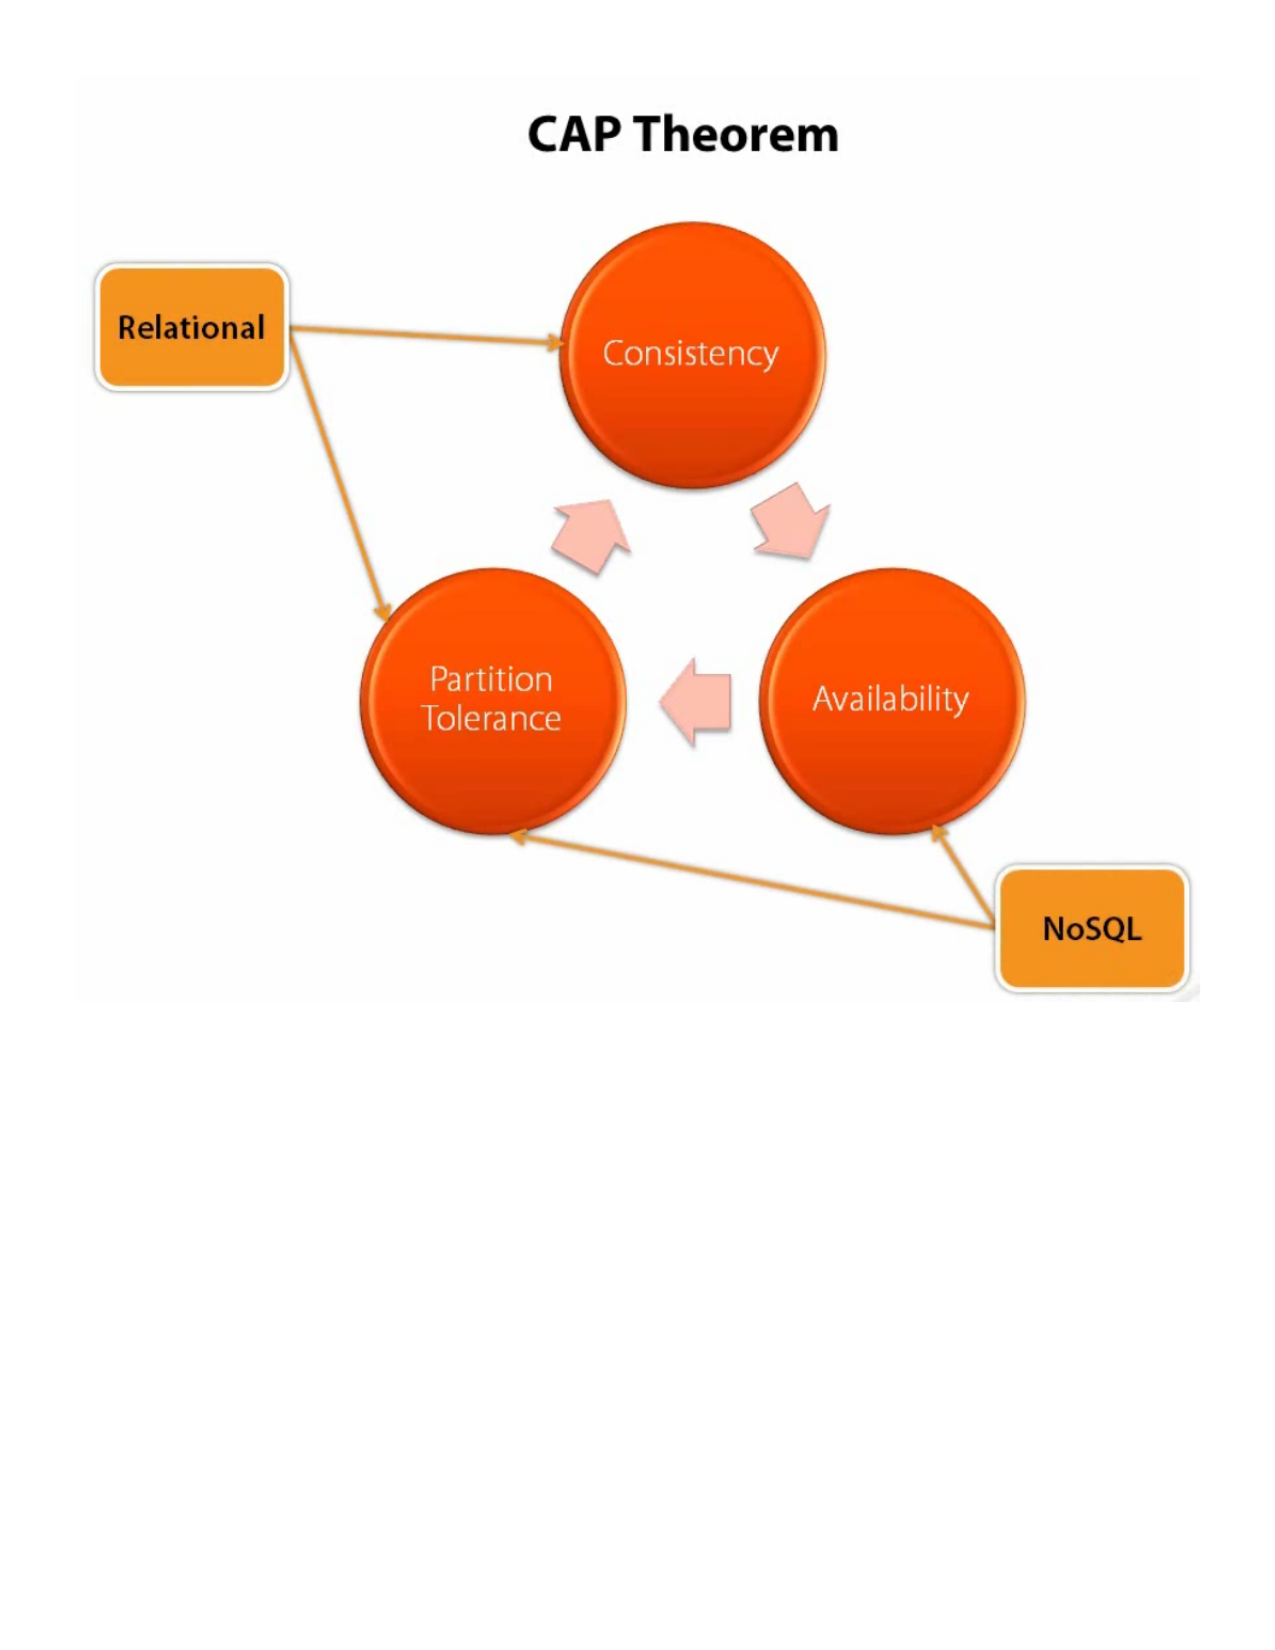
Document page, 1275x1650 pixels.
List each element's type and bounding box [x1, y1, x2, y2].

picture [75, 75, 1200, 1002]
